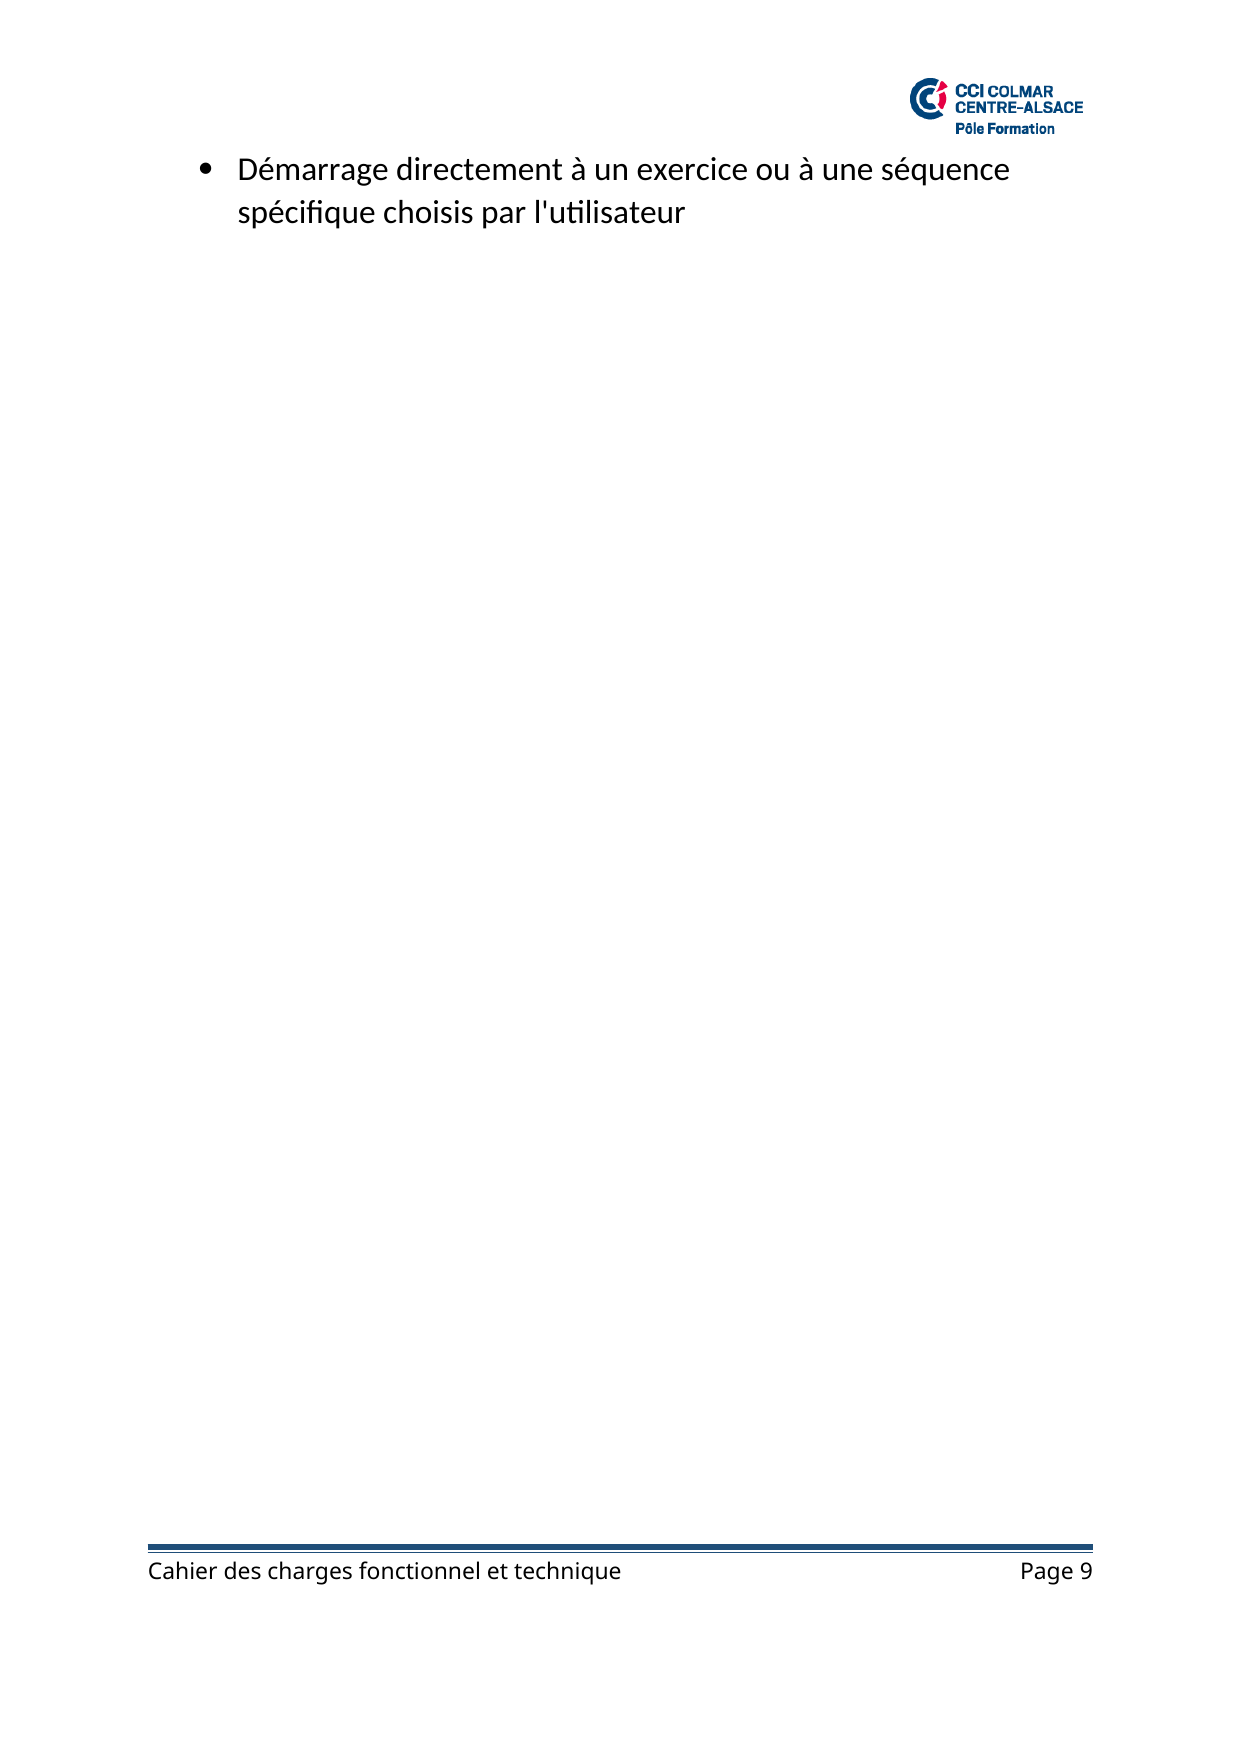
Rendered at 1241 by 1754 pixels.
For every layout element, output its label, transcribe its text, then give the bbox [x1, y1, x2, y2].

picture [899, 73, 1093, 139]
list Démarrage directement à un exercice ou à une séquence spécifique choisis par l'utilisateur [200, 148, 1093, 276]
